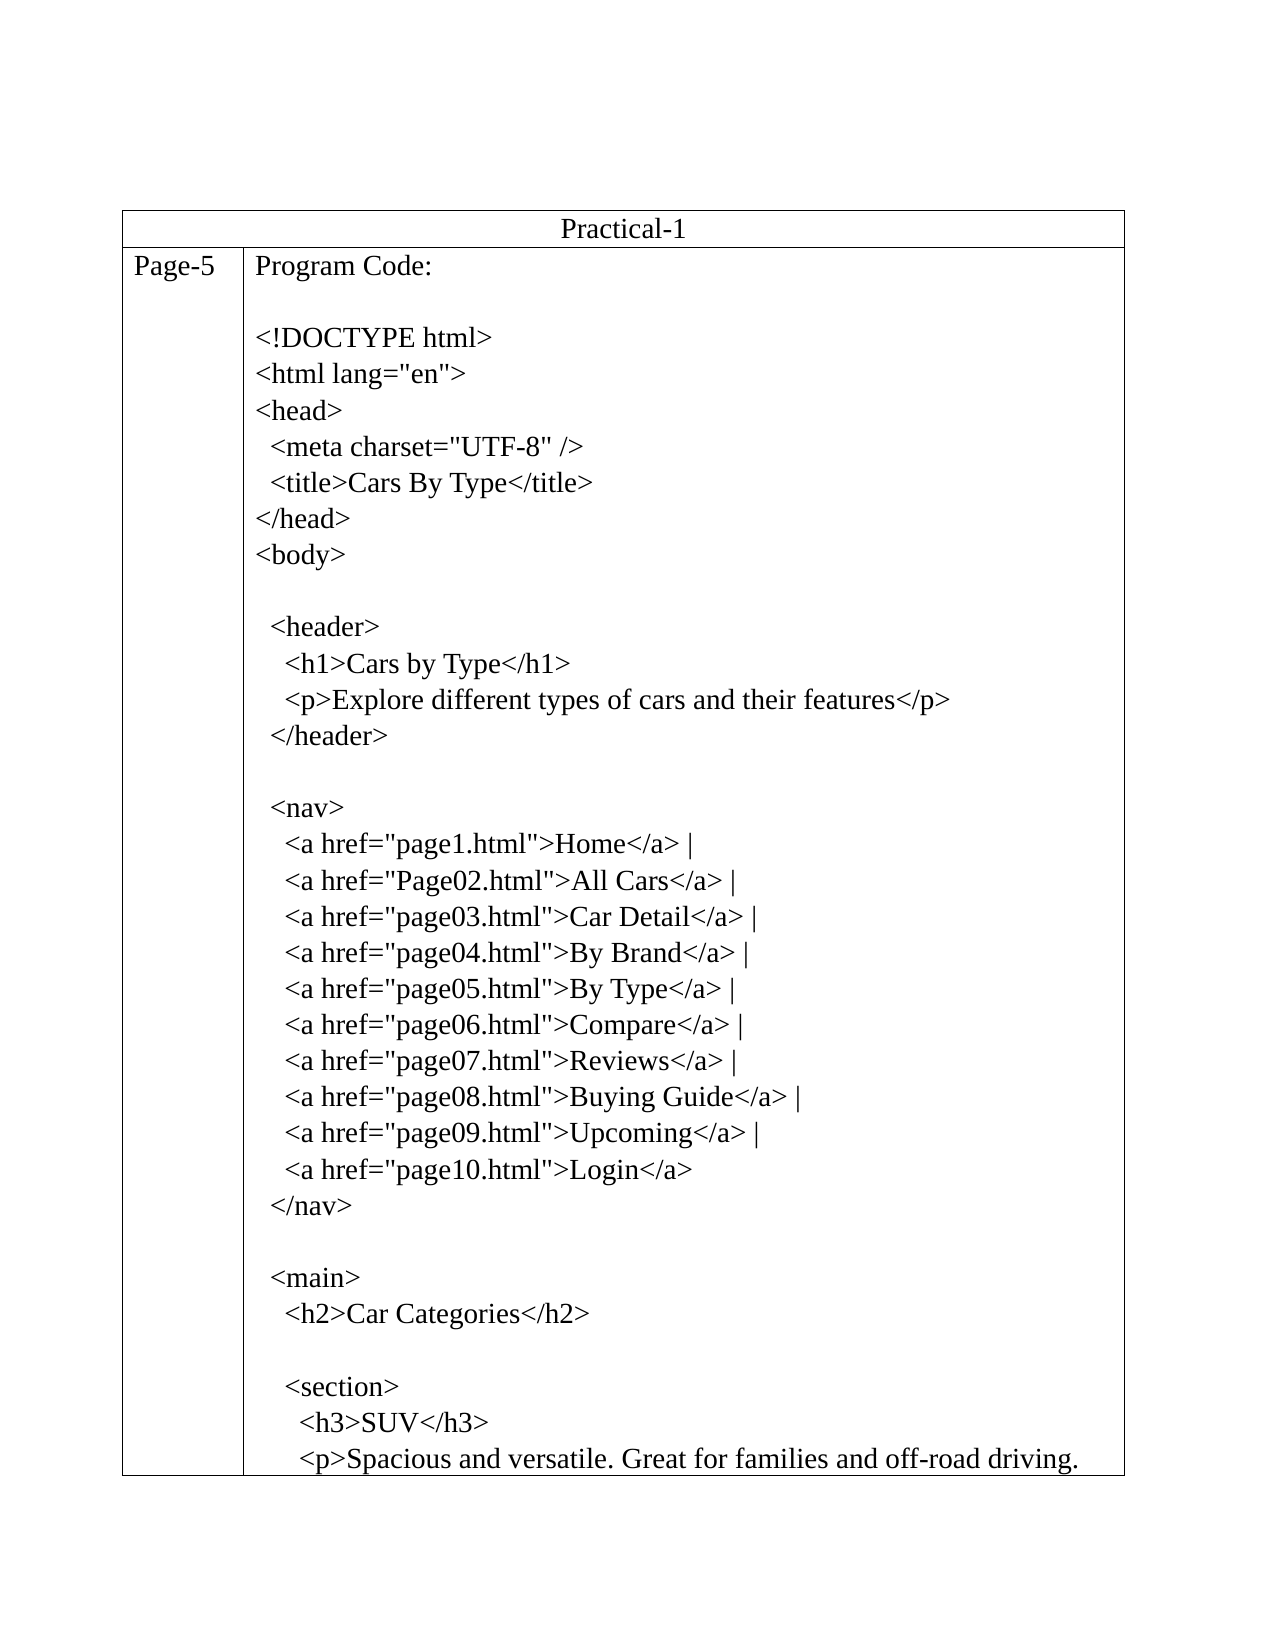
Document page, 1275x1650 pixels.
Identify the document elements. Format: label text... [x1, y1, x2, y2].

table_header Practical-1 [123, 211, 1124, 247]
table_cell Page-5 [123, 248, 243, 1474]
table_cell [244, 248, 1124, 1474]
